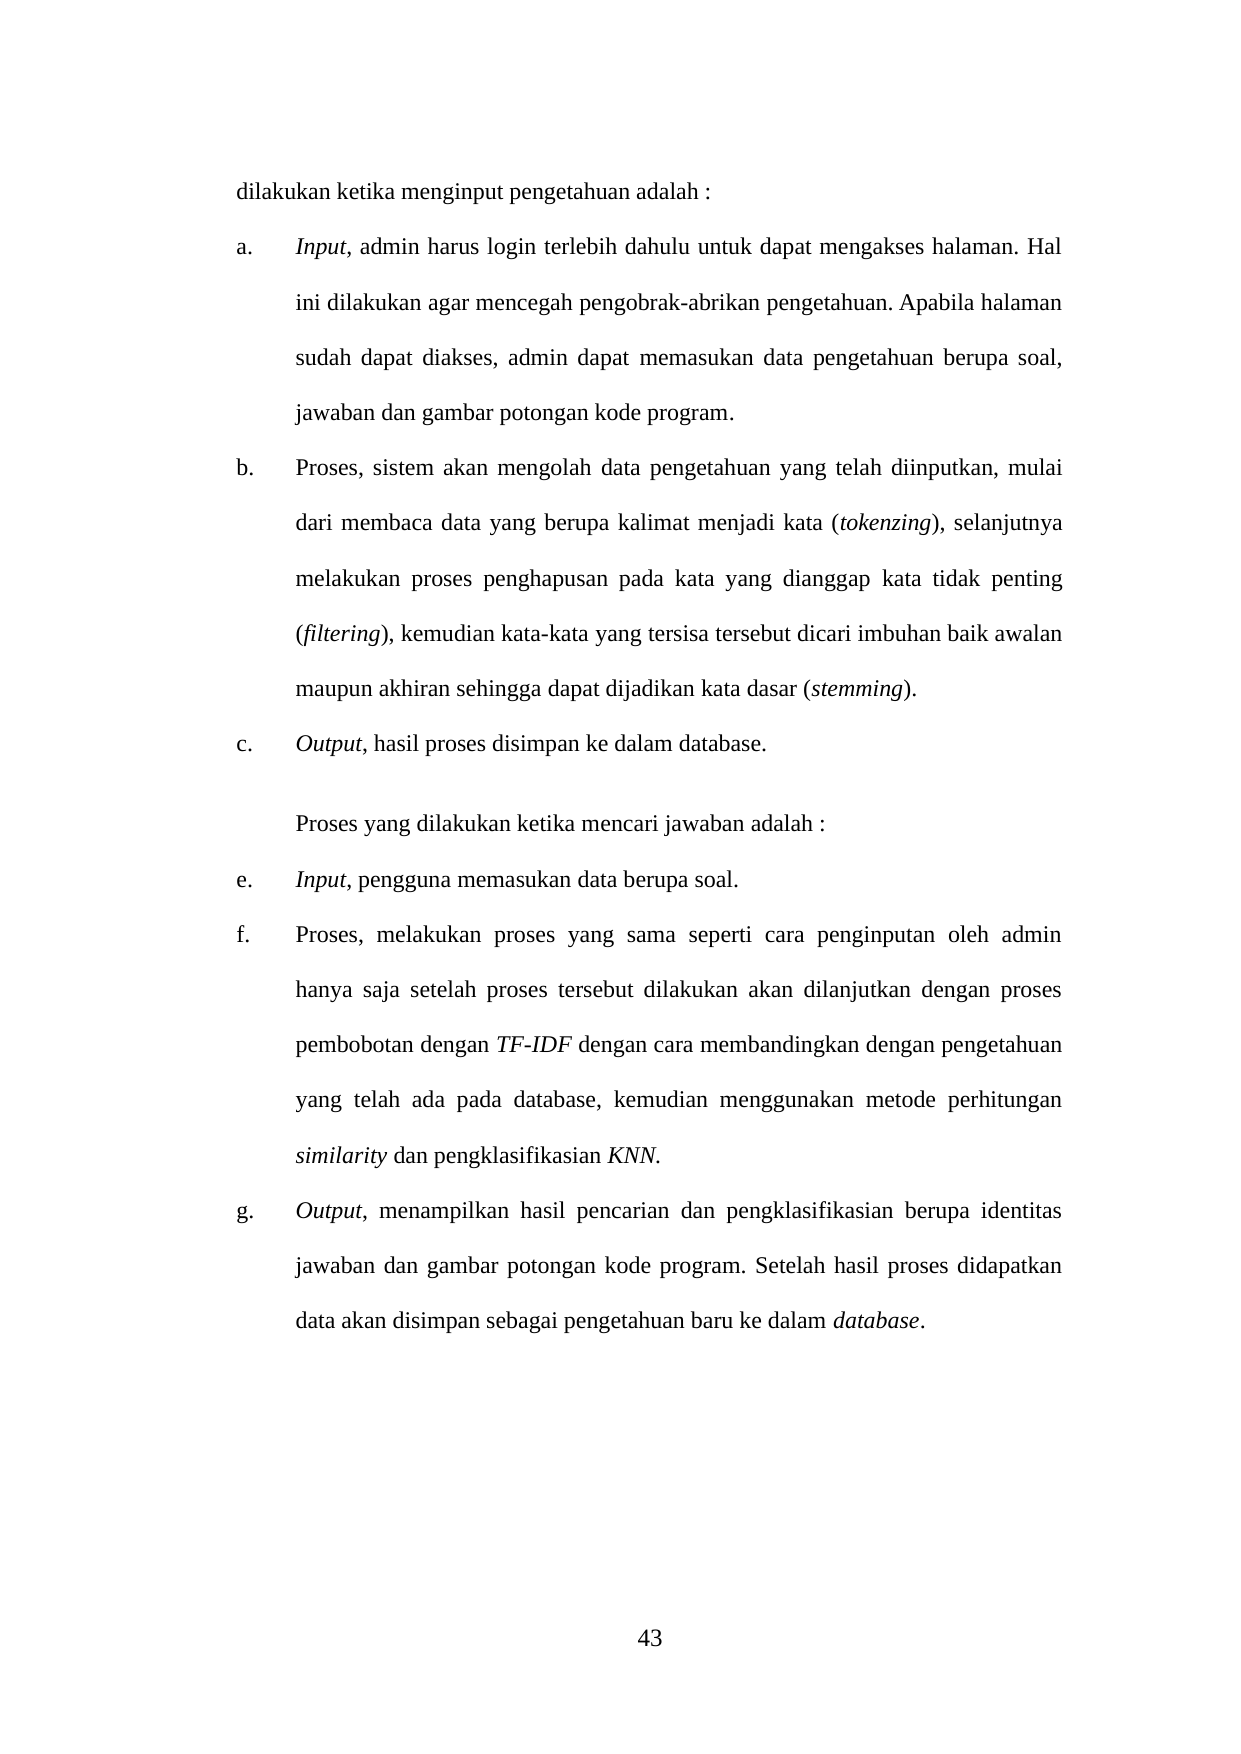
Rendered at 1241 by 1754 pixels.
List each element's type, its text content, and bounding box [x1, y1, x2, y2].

list Output, menampilkan hasil pencarian dan pengklasifikasian berupa identitas jawaban dan gambar potongan kode program. Setelah hasil proses didapatkan data akan disimpan sebagai pengetahuan baru ke dalam database. [236, 1196, 1063, 1334]
list Proses, sistem akan mengolah data pengetahuan yang telah diinputkan, mulai dari membaca data yang berupa kalimat menjadi kata (tokenzing), selanjutnya melakukan proses penghapusan pada kata yang dianggap kata tidak penting (filtering), kemudian kata-kata yang tersisa tersebut dicari imbuhan baik awalan maupun akhiran sehingga dapat dijadikan kata dasar (stemming). [236, 453, 1063, 702]
list Output, hasil proses disimpan ke dalam database. [236, 729, 1063, 757]
list Input, pengguna memasukan data berupa soal. [236, 865, 1063, 892]
list Proses, melakukan proses yang sama seperti cara penginputan oleh admin hanya saja setelah proses tersebut dilakukan akan dilanjutkan dengan proses pembobotan dengan TF-IDF dengan cara membandingkan dengan pengetahuan yang telah ada pada database, kemudian menggunakan metode perhitungan similarity dan pengklasifikasian KNN. [236, 920, 1063, 1168]
text Proses yang dilakukan ketika mencari jawaban adalah : [236, 809, 1063, 837]
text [236, 177, 1063, 205]
list Input, admin harus login terlebih dahulu untuk dapat mengakses halaman. Hal ini dilakukan agar mencegah pengobrak-abrikan pengetahuan. Apabila halaman sudah dapat diakses, admin dapat memasukan data pengetahuan berupa soal, jawaban dan gambar potongan kode program. [236, 232, 1063, 426]
